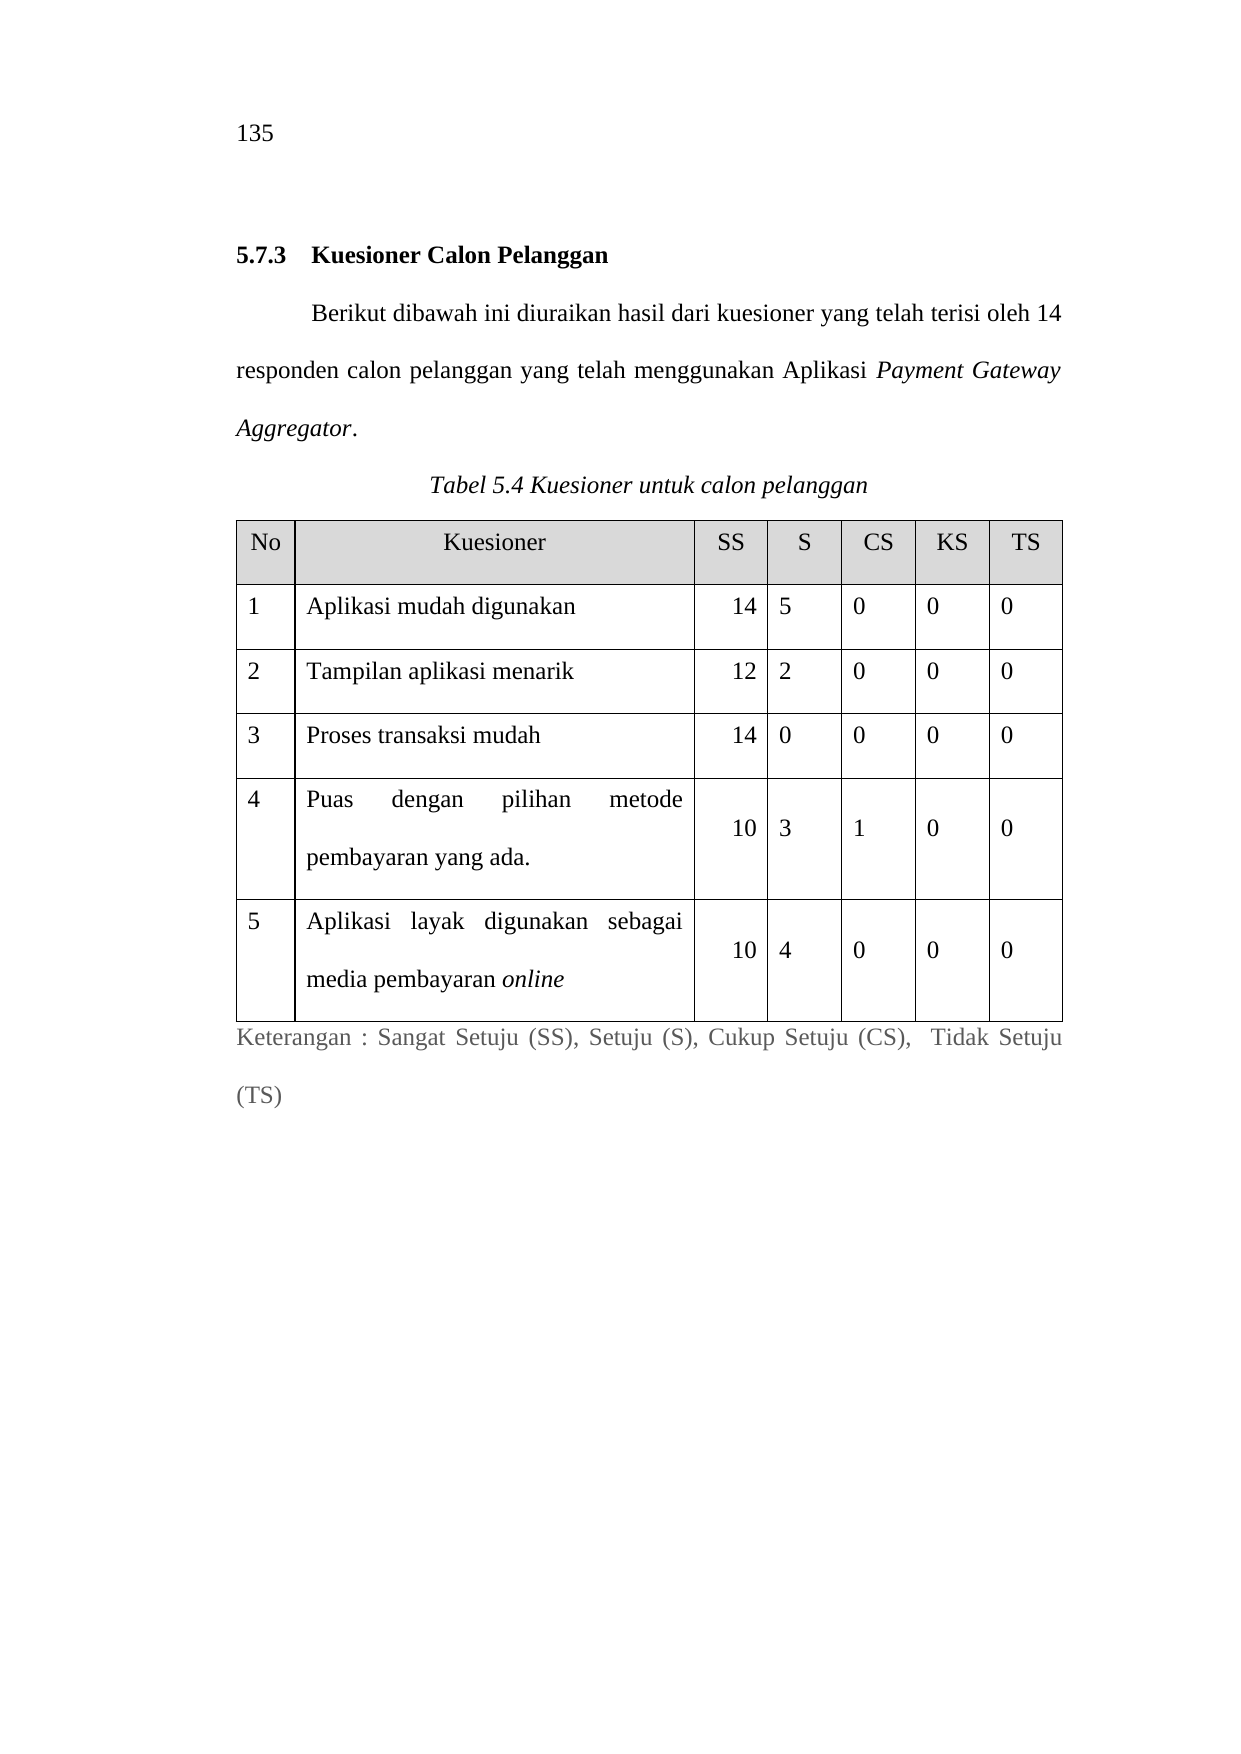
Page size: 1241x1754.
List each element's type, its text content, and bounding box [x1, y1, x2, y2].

table_cell 0 [916, 779, 989, 899]
table_header S [768, 521, 841, 584]
table_cell Aplikasi layak digunakan sebagai media pembayaran online [296, 900, 694, 1021]
table_header CS [842, 521, 915, 584]
table_header No [237, 521, 294, 584]
table_cell 0 [990, 779, 1062, 899]
table_cell 0 [990, 650, 1062, 713]
table_cell 0 [916, 585, 989, 649]
table_header TS [990, 521, 1062, 584]
table_cell 5 [768, 585, 841, 649]
text Keterangan : Sangat Setuju (SS), Setuju (S), Cukup Setuju (CS), Tidak Setuju (TS) [236, 1022, 1063, 1108]
table_cell 12 [695, 650, 767, 713]
table_cell Aplikasi mudah digunakan [296, 585, 694, 649]
table_cell 0 [916, 714, 989, 777]
table_cell 4 [768, 900, 841, 1021]
table_cell 5 [237, 900, 294, 1021]
table_cell 14 [695, 714, 767, 777]
table_header KS [916, 521, 989, 584]
table_cell Proses transaksi mudah [296, 714, 694, 777]
table_cell 1 [237, 585, 294, 649]
table_cell 10 [695, 900, 767, 1021]
table_cell 14 [695, 585, 767, 649]
table_header Kuesioner [296, 521, 694, 584]
table_cell 0 [842, 650, 915, 713]
table_cell 0 [916, 900, 989, 1021]
table_cell 0 [768, 714, 841, 777]
table_cell 3 [237, 714, 294, 777]
table_cell 1 [842, 779, 915, 899]
table_cell 2 [237, 650, 294, 713]
table_cell 0 [990, 585, 1062, 649]
table_cell 3 [768, 779, 841, 899]
table_cell 4 [237, 779, 294, 899]
table_cell 10 [695, 779, 767, 899]
table_cell 0 [842, 900, 915, 1021]
subtitle Kuesioner Calon Pelanggan [236, 240, 1063, 269]
text Berikut dibawah ini diuraikan hasil dari kuesioner yang telah terisi oleh 14 responden calon pelanggan yang telah menggunakan Aplikasi Payment Gateway Aggregator. [236, 298, 1063, 442]
table_cell 0 [990, 714, 1062, 777]
table_cell 0 [916, 650, 989, 713]
table_header SS [695, 521, 767, 584]
table_cell 0 [842, 585, 915, 649]
table_cell 0 [990, 900, 1062, 1021]
table_cell 2 [768, 650, 841, 713]
table_cell Puas dengan pilihan metode pembayaran yang ada. [296, 779, 694, 899]
table_cell Tampilan aplikasi menarik [296, 650, 694, 713]
table_cell 0 [842, 714, 915, 777]
